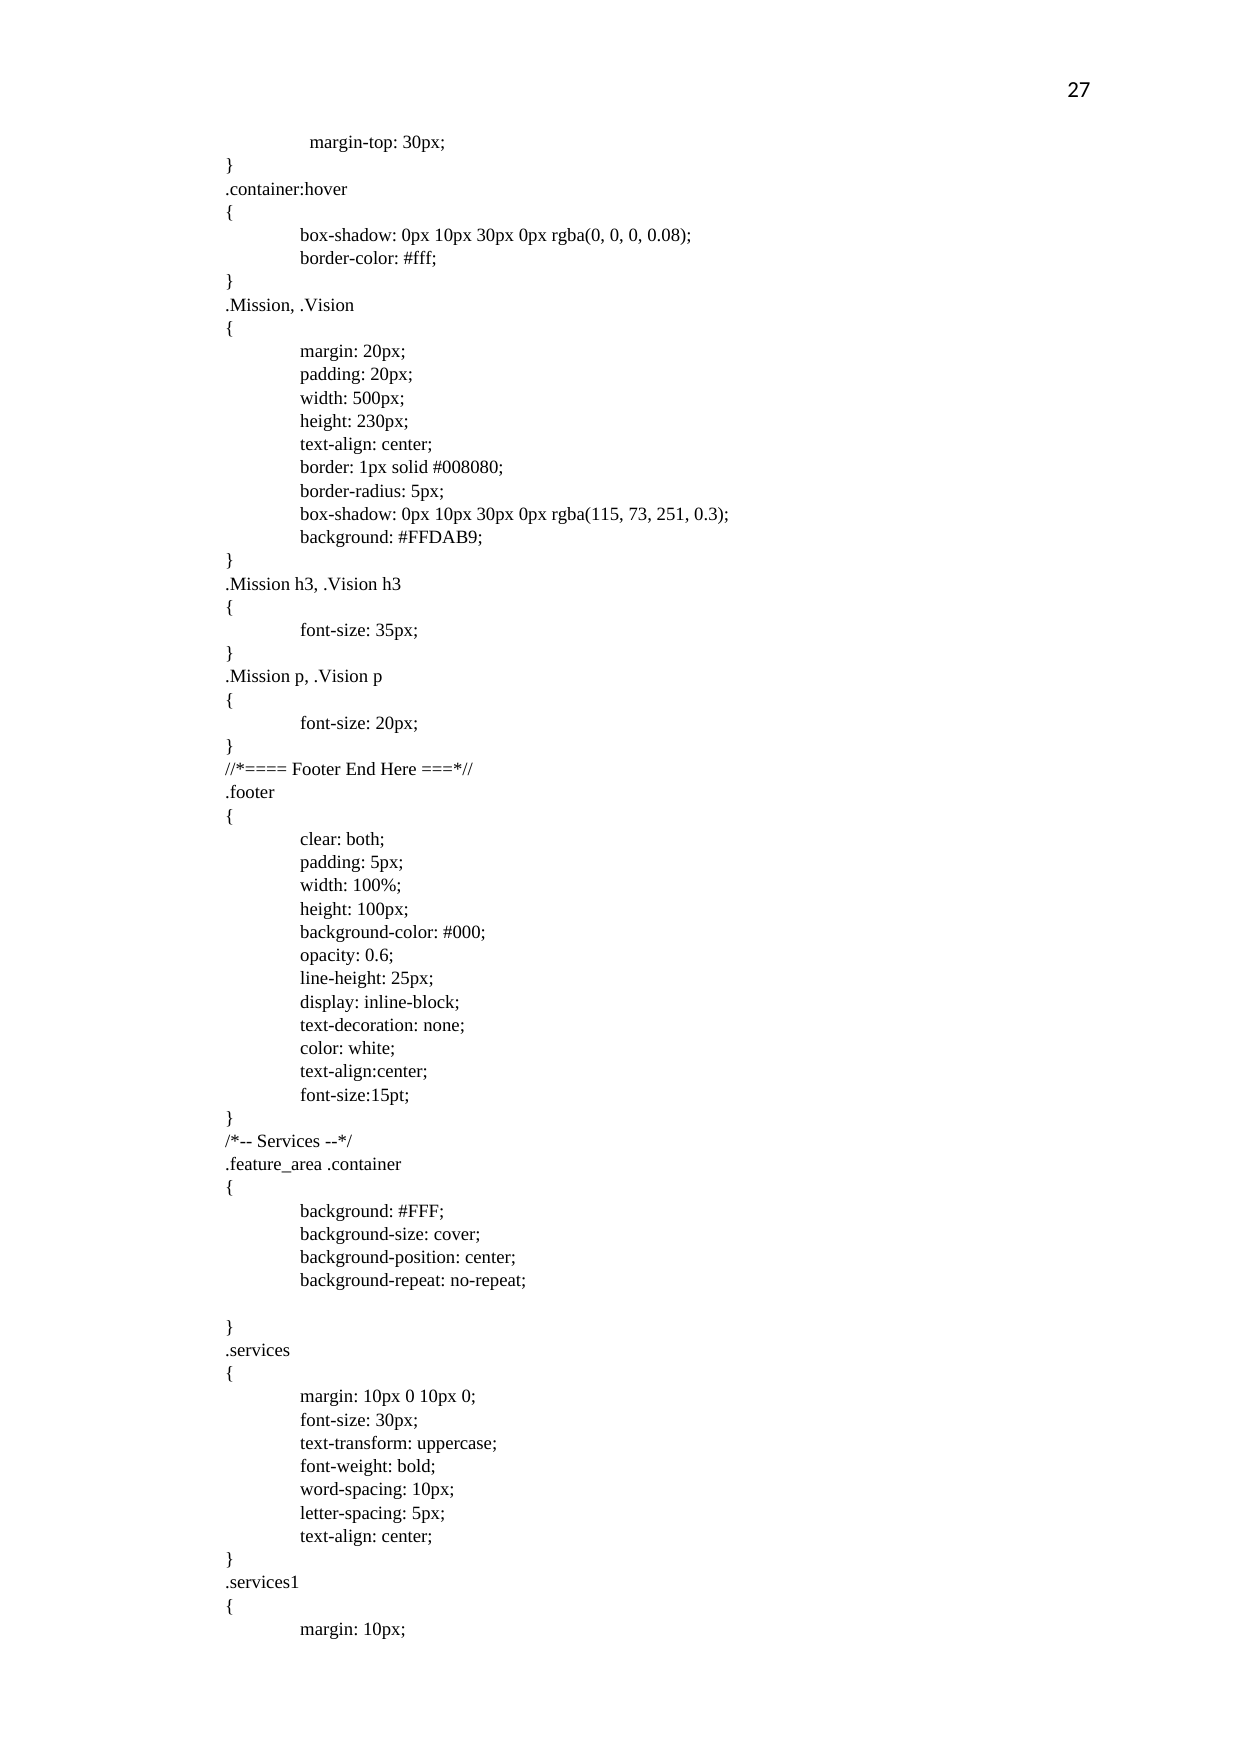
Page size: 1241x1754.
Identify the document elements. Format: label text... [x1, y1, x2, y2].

text color: white; [225, 1037, 1090, 1058]
text height: 100px; [225, 898, 1090, 919]
text font-size: 35px; [225, 619, 1090, 640]
text margin: 10px 0 10px 0; [225, 1385, 1090, 1407]
text .feature_area .container [225, 1153, 1090, 1175]
text text-transform: uppercase; [225, 1432, 1090, 1453]
text width: 100%; [225, 874, 1090, 896]
text box-shadow: 0px 10px 30px 0px rgba(0, 0, 0, 0.08); [225, 224, 1090, 246]
text text-decoration: none; [225, 1014, 1090, 1035]
text { [225, 596, 1090, 617]
text margin: 20px; [225, 340, 1090, 362]
text .services1 [225, 1571, 1090, 1593]
text } [225, 1107, 1090, 1128]
text .Mission h3, .Vision h3 [225, 572, 1090, 594]
text margin-top: 30px; [225, 131, 1090, 153]
text clear: both; [225, 828, 1090, 849]
text { [225, 1594, 1090, 1616]
text { [225, 1176, 1090, 1198]
text font-weight: bold; [225, 1455, 1090, 1477]
text word-spacing: 10px; [225, 1478, 1090, 1500]
text font-size:15pt; [225, 1083, 1090, 1105]
text } [225, 154, 1090, 176]
text { [225, 1362, 1090, 1384]
text padding: 20px; [225, 363, 1090, 385]
text background-repeat: no-repeat; [225, 1269, 1090, 1291]
text display: inline-block; [225, 991, 1090, 1012]
text .services [225, 1339, 1090, 1361]
text { [225, 317, 1090, 338]
text } [225, 270, 1090, 292]
text letter-spacing: 5px; [225, 1502, 1090, 1523]
text .footer [225, 781, 1090, 803]
text background-size: cover; [225, 1223, 1090, 1244]
text margin: 10px; [225, 1618, 1090, 1639]
text background-color: #000; [225, 921, 1090, 942]
text text-align:center; [225, 1060, 1090, 1082]
text height: 230px; [225, 410, 1090, 431]
text font-size: 20px; [225, 712, 1090, 733]
text line-height: 25px; [225, 967, 1090, 989]
text opacity: 0.6; [225, 944, 1090, 966]
text } [225, 1548, 1090, 1569]
text //*==== Footer End Here ===*// [225, 758, 1090, 780]
text /*-- Services --*/ [225, 1130, 1090, 1151]
text border-radius: 5px; [225, 479, 1090, 501]
text background: #FFDAB9; [225, 526, 1090, 547]
text text-align: center; [225, 1525, 1090, 1546]
text { [225, 201, 1090, 222]
text background-position: center; [225, 1246, 1090, 1268]
text } [225, 642, 1090, 664]
text .Mission, .Vision [225, 294, 1090, 315]
text width: 500px; [225, 387, 1090, 408]
text background: #FFF; [225, 1199, 1090, 1221]
text { [225, 688, 1090, 710]
text } [225, 735, 1090, 757]
text .Mission p, .Vision p [225, 665, 1090, 687]
text .container:hover [225, 177, 1090, 199]
text border-color: #fff; [225, 247, 1090, 269]
text } [225, 549, 1090, 571]
text { [225, 805, 1090, 826]
text font-size: 30px; [225, 1409, 1090, 1430]
text text-align: center; [225, 433, 1090, 454]
text box-shadow: 0px 10px 30px 0px rgba(115, 73, 251, 0.3); [225, 503, 1090, 524]
text } [225, 1316, 1090, 1337]
text border: 1px solid #008080; [225, 456, 1090, 478]
text padding: 5px; [225, 851, 1090, 873]
